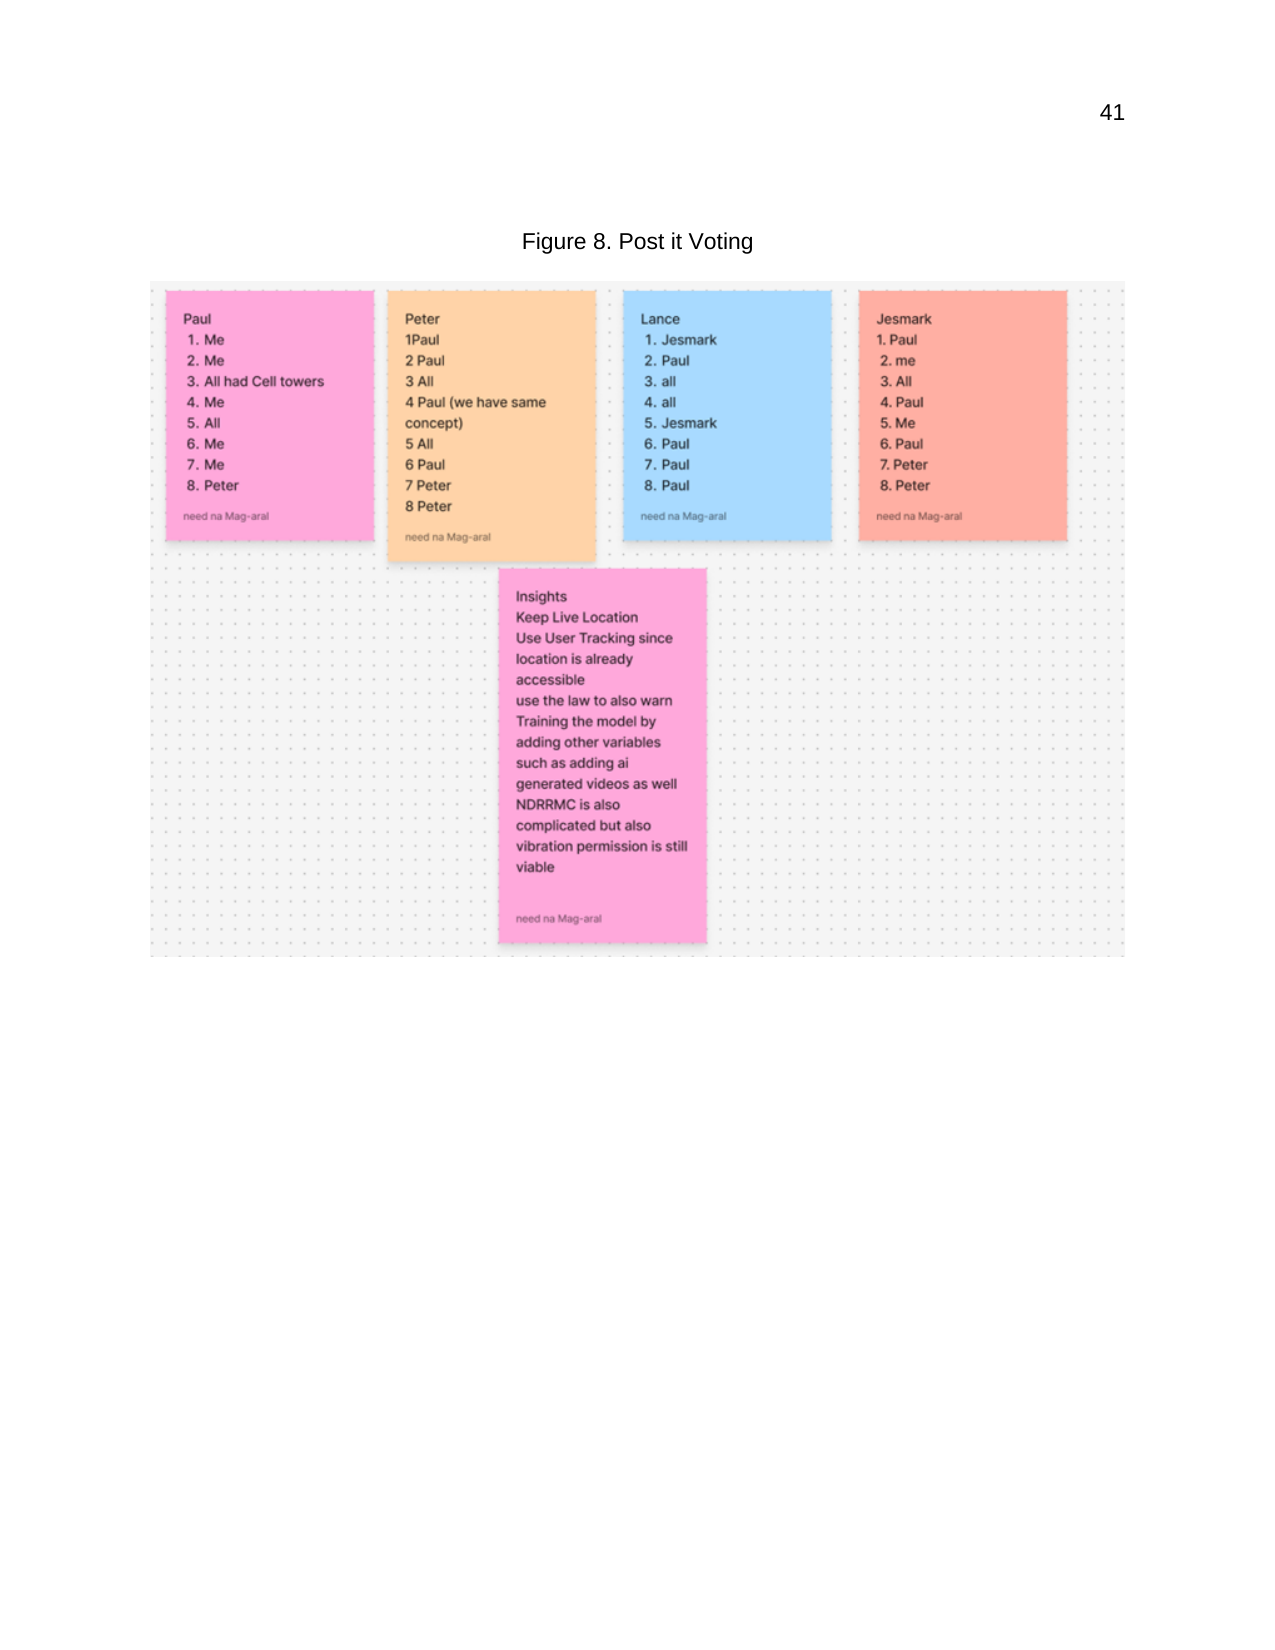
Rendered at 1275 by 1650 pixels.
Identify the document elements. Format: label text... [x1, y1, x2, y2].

picture [150, 281, 1125, 957]
subtitle Figure 8. Post it Voting [150, 228, 1125, 254]
